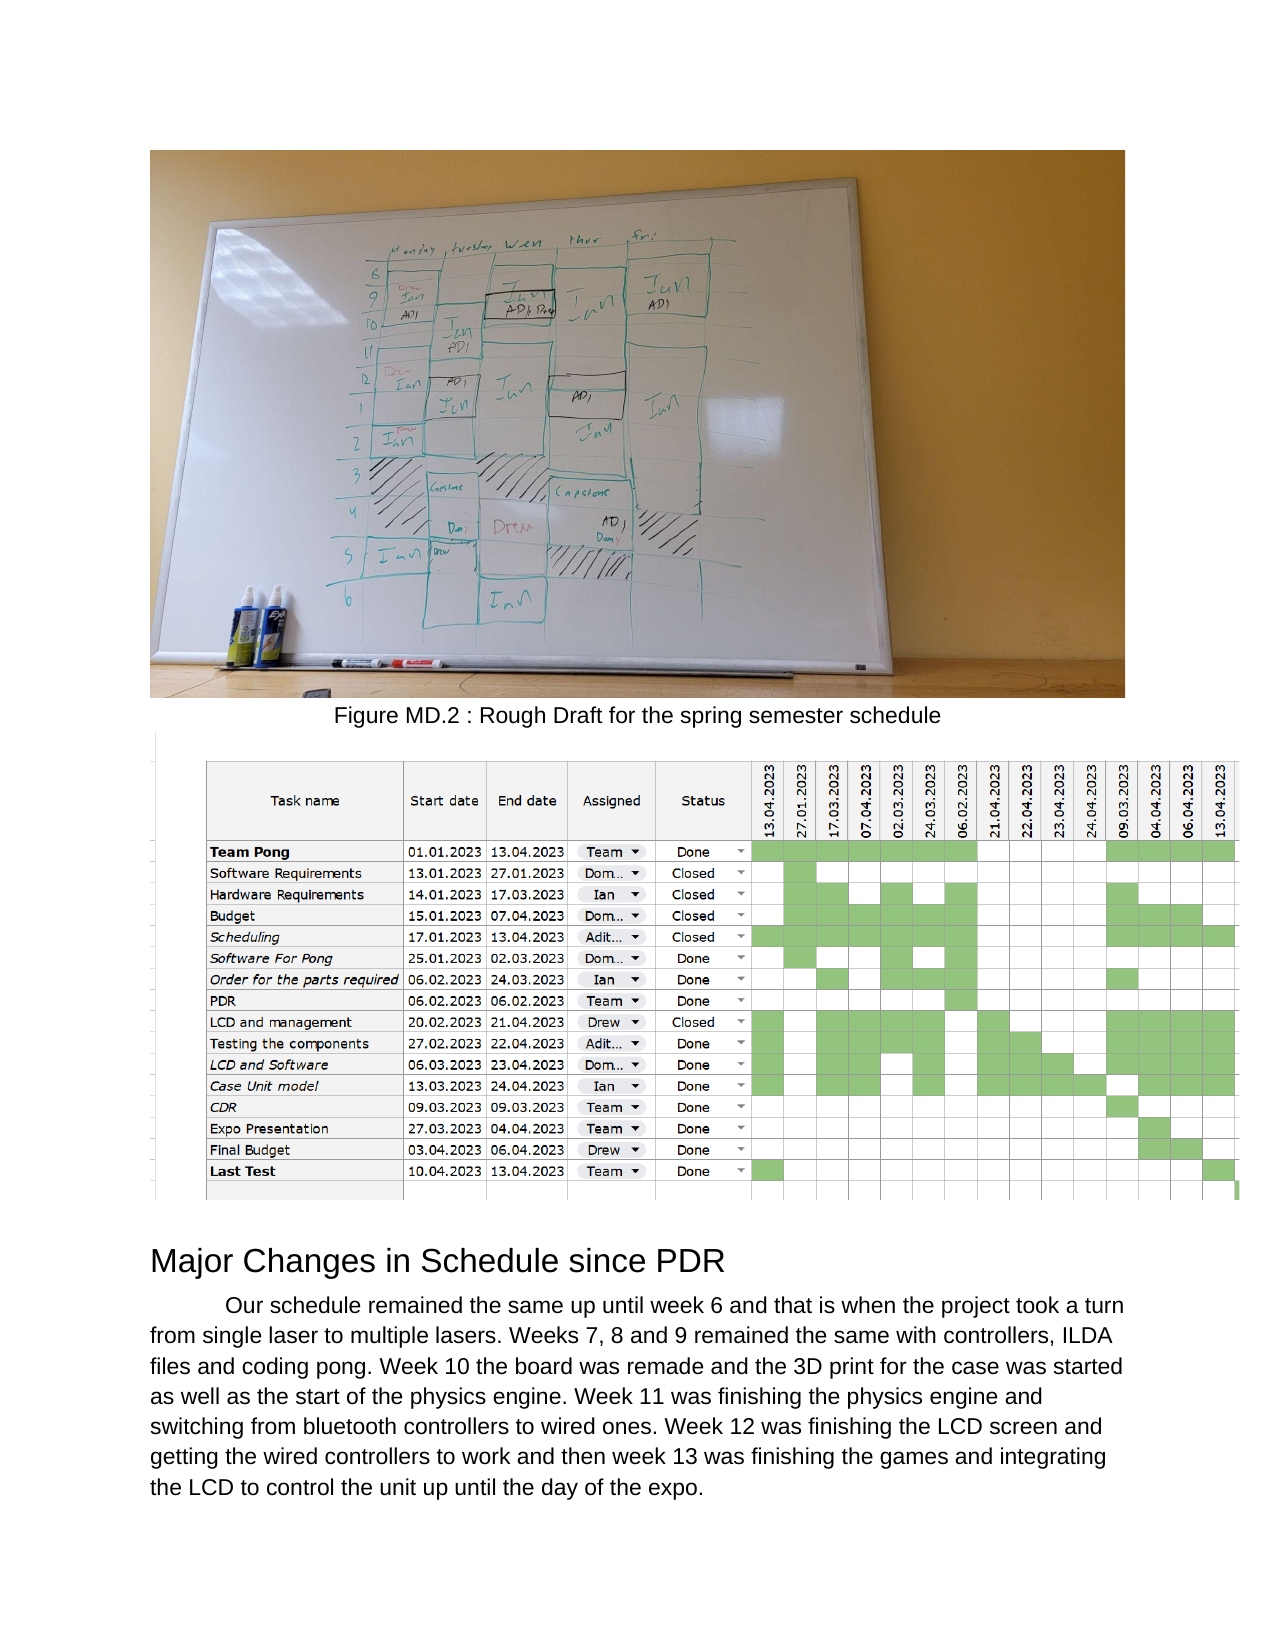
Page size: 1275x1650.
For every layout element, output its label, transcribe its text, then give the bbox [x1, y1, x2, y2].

text Our schedule remained the same up until week 6 and that is when the project took a turn from single laser to multiple lasers. Weeks 7, 8 and 9 remained the same with controllers, ILDA files and coding pong. Week 10 the board was remade and the 3D print for the case was started as well as the start of the physics engine. Week 11 was finishing the physics engine and switching from bluetooth controllers to wired ones. Week 12 was finishing the LCD screen and getting the wired controllers to work and then week 13 was finishing the games and integrating the LCD to control the unit up until the day of the expo. [150, 1292, 1125, 1500]
subtitle Major Changes in Schedule since PDR [150, 1241, 1125, 1280]
picture [150, 150, 1125, 698]
picture [150, 732, 1240, 1200]
text Figure MD.2 : Rough Draft for the spring semester schedule [150, 702, 1125, 728]
